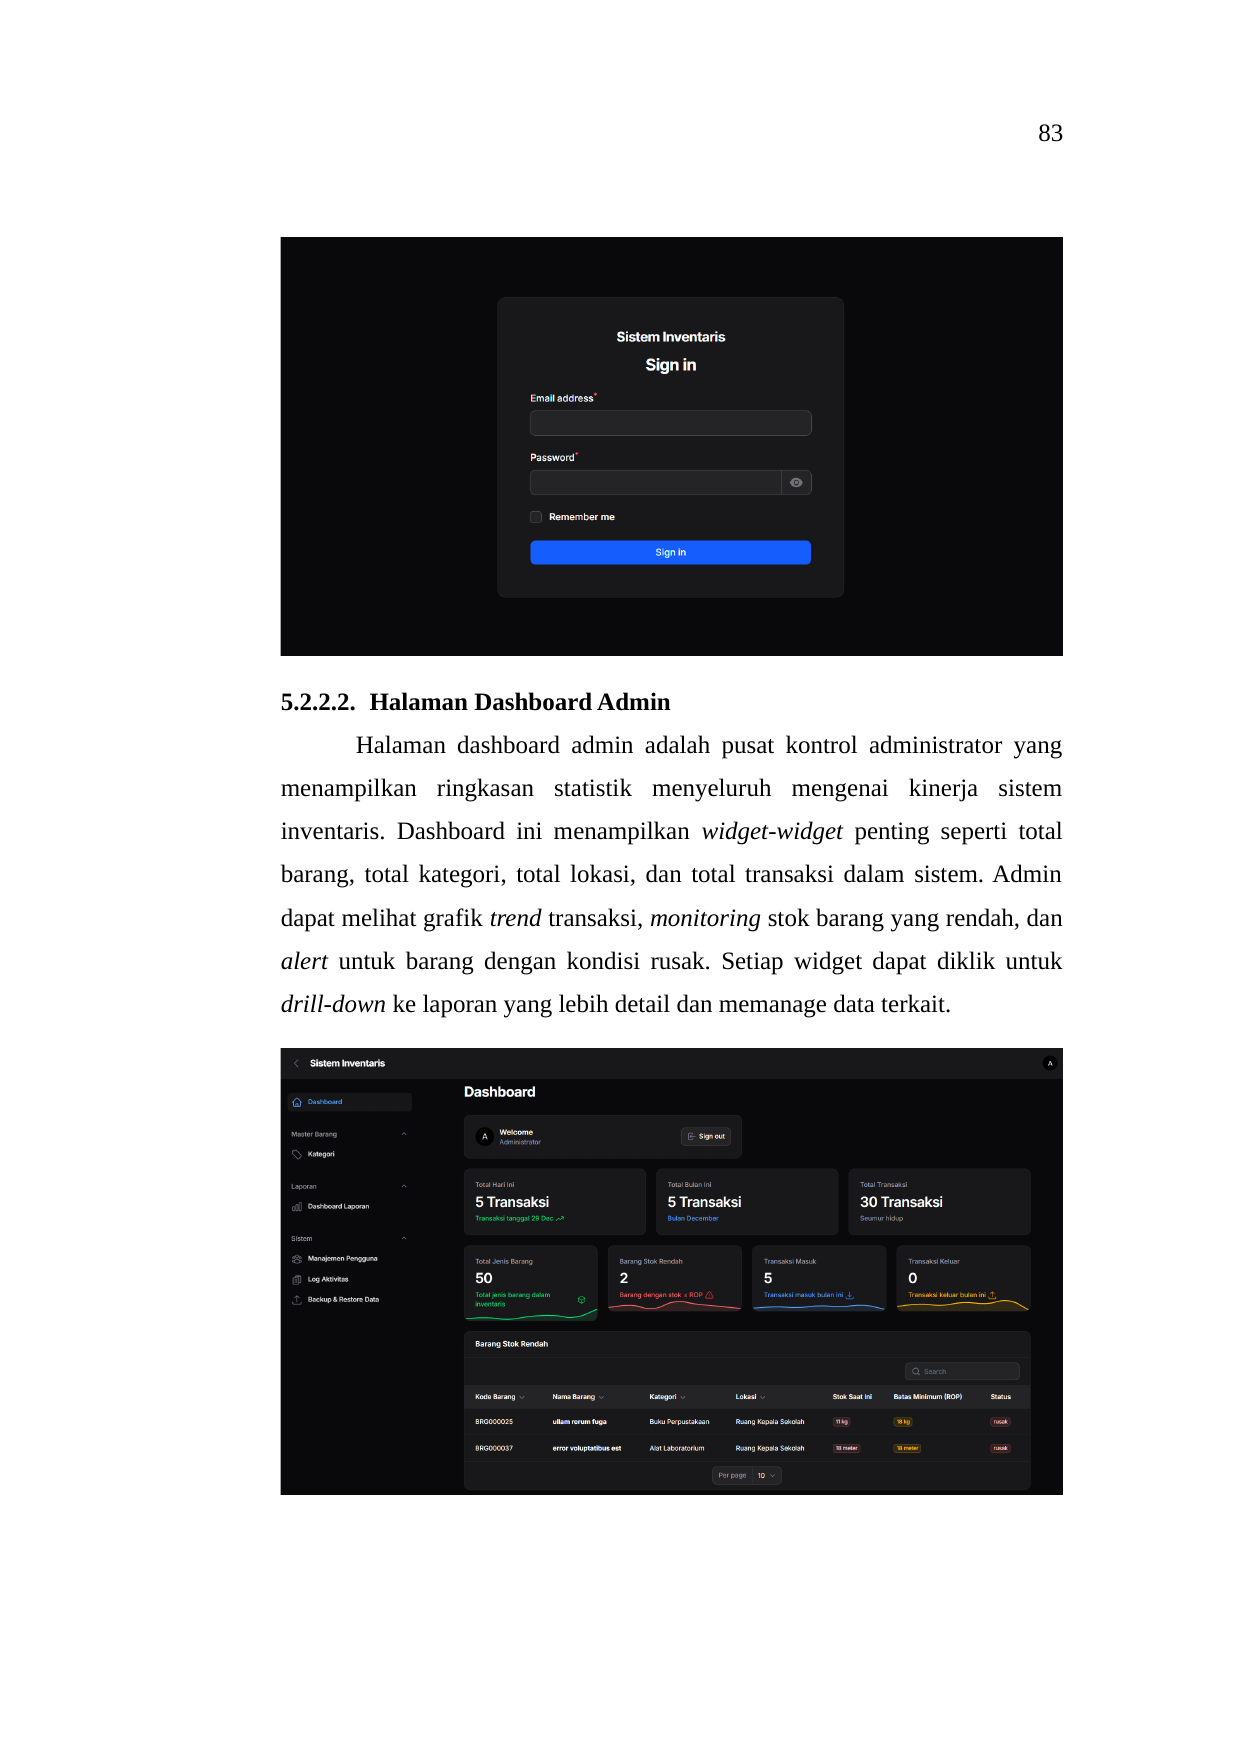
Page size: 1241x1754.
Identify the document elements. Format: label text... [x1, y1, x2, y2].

text Halaman dashboard admin adalah pusat kontrol administrator yang menampilkan ringkasan statistik menyeluruh mengenai kinerja sistem inventaris. Dashboard ini menampilkan widget-widget penting seperti total barang, total kategori, total lokasi, dan total transaksi dalam sistem. Admin dapat melihat grafik trend transaksi, monitoring stok barang yang rendah, dan alert untuk barang dengan kondisi rusak. Setiap widget dapat diklik untuk drill-down ke laporan yang lebih detail dan memanage data terkait. [281, 730, 1063, 1018]
picture [280, 1048, 1063, 1495]
subtitle Halaman Dashboard Admin [281, 687, 1063, 716]
picture [280, 237, 1063, 656]
